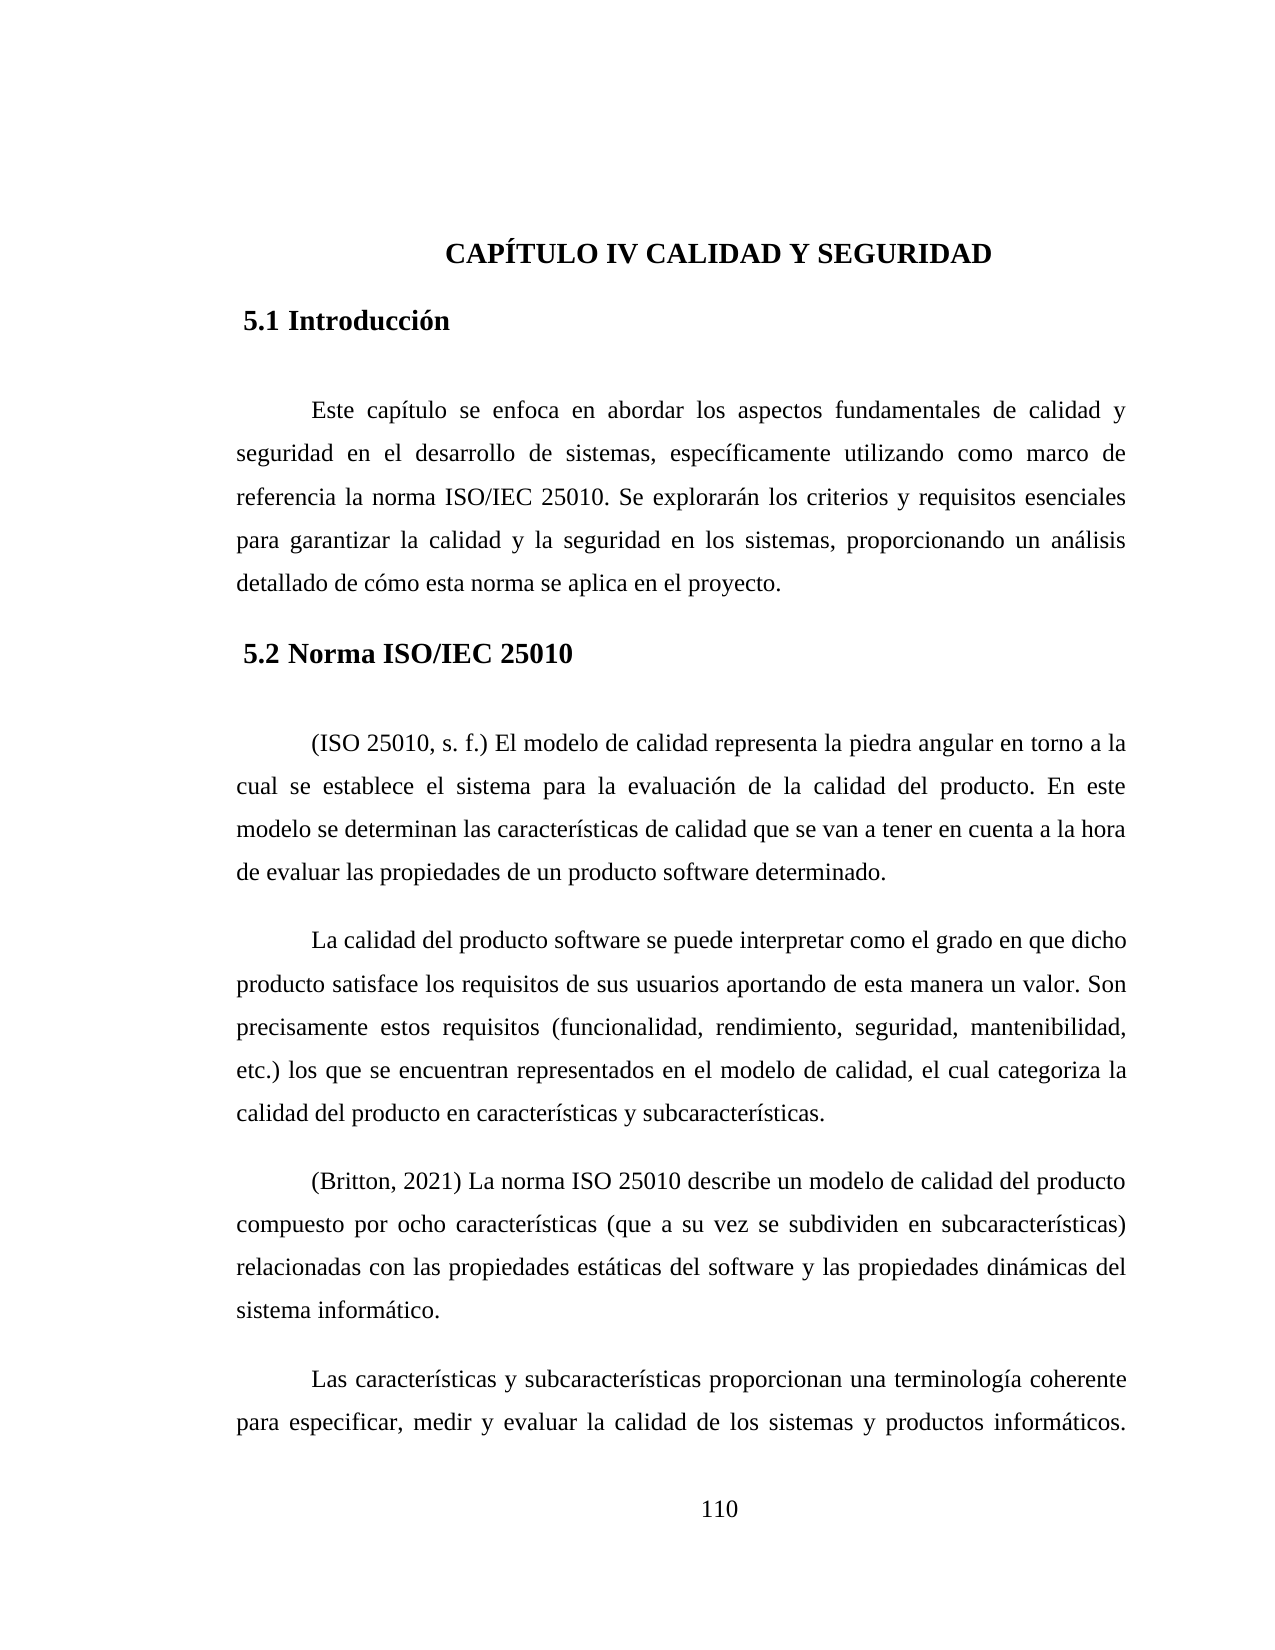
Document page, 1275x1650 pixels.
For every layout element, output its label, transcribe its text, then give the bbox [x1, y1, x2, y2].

subtitle CAPÍTULO IV CALIDAD Y SEGURIDAD [274, 236, 1127, 270]
text La calidad del producto software se puede interpretar como el grado en que dicho producto satisface los requisitos de sus usuarios aportando de esta manera un valor. Son precisamente estos requisitos (funcionalidad, rendimiento, seguridad, mantenibilidad, etc.) los que se encuentran representados en el modelo de calidad, el cual categoriza la calidad del producto en características y subcaracterísticas. [236, 926, 1127, 1127]
subtitle Norma ISO/IEC 25010 [243, 636, 1127, 669]
subtitle Introducción [243, 303, 1127, 337]
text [236, 1364, 1127, 1436]
text (Britton, 2021) La norma ISO 25010 describe un modelo de calidad del producto compuesto por ocho características (que a su vez se subdividen en subcaracterísticas) relacionadas con las propiedades estáticas del software y las propiedades dinámicas del sistema informático. [236, 1166, 1127, 1324]
text Este capítulo se enfoca en abordar los aspectos fundamentales de calidad y seguridad en el desarrollo de sistemas, específicamente utilizando como marco de referencia la norma ISO/IEC 25010. Se explorarán los criterios y requisitos esenciales para garantizar la calidad y la seguridad en los sistemas, proporcionando un análisis detallado de cómo esta norma se aplica en el proyecto. [236, 395, 1127, 597]
text (ISO 25010, s. f.) El modelo de calidad representa la piedra angular en torno a la cual se establece el sistema para la evaluación de la calidad del producto. En este modelo se determinan las características de calidad que se van a tener en cuenta a la hora de evaluar las propiedades de un producto software determinado. [236, 728, 1127, 886]
